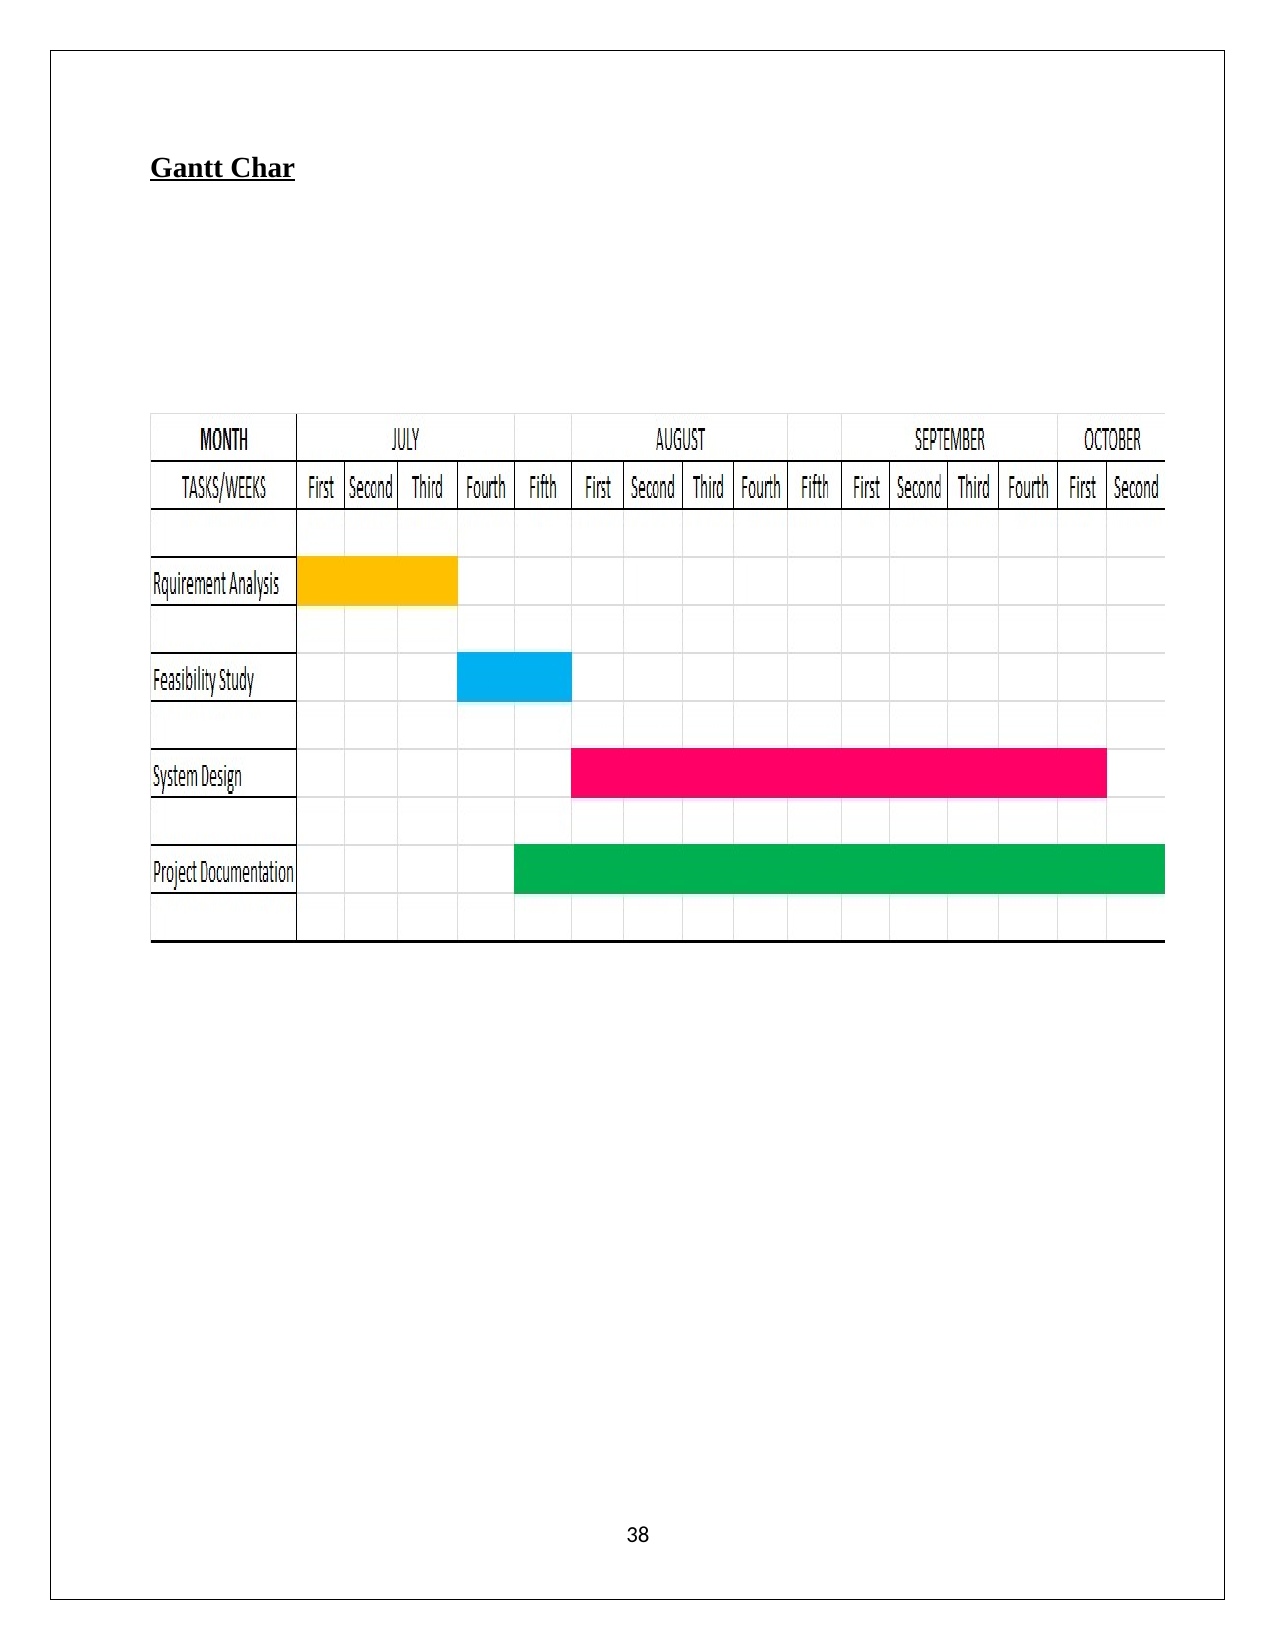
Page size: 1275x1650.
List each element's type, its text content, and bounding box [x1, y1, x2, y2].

picture [150, 413, 1165, 943]
text Gantt Char [150, 150, 1125, 183]
